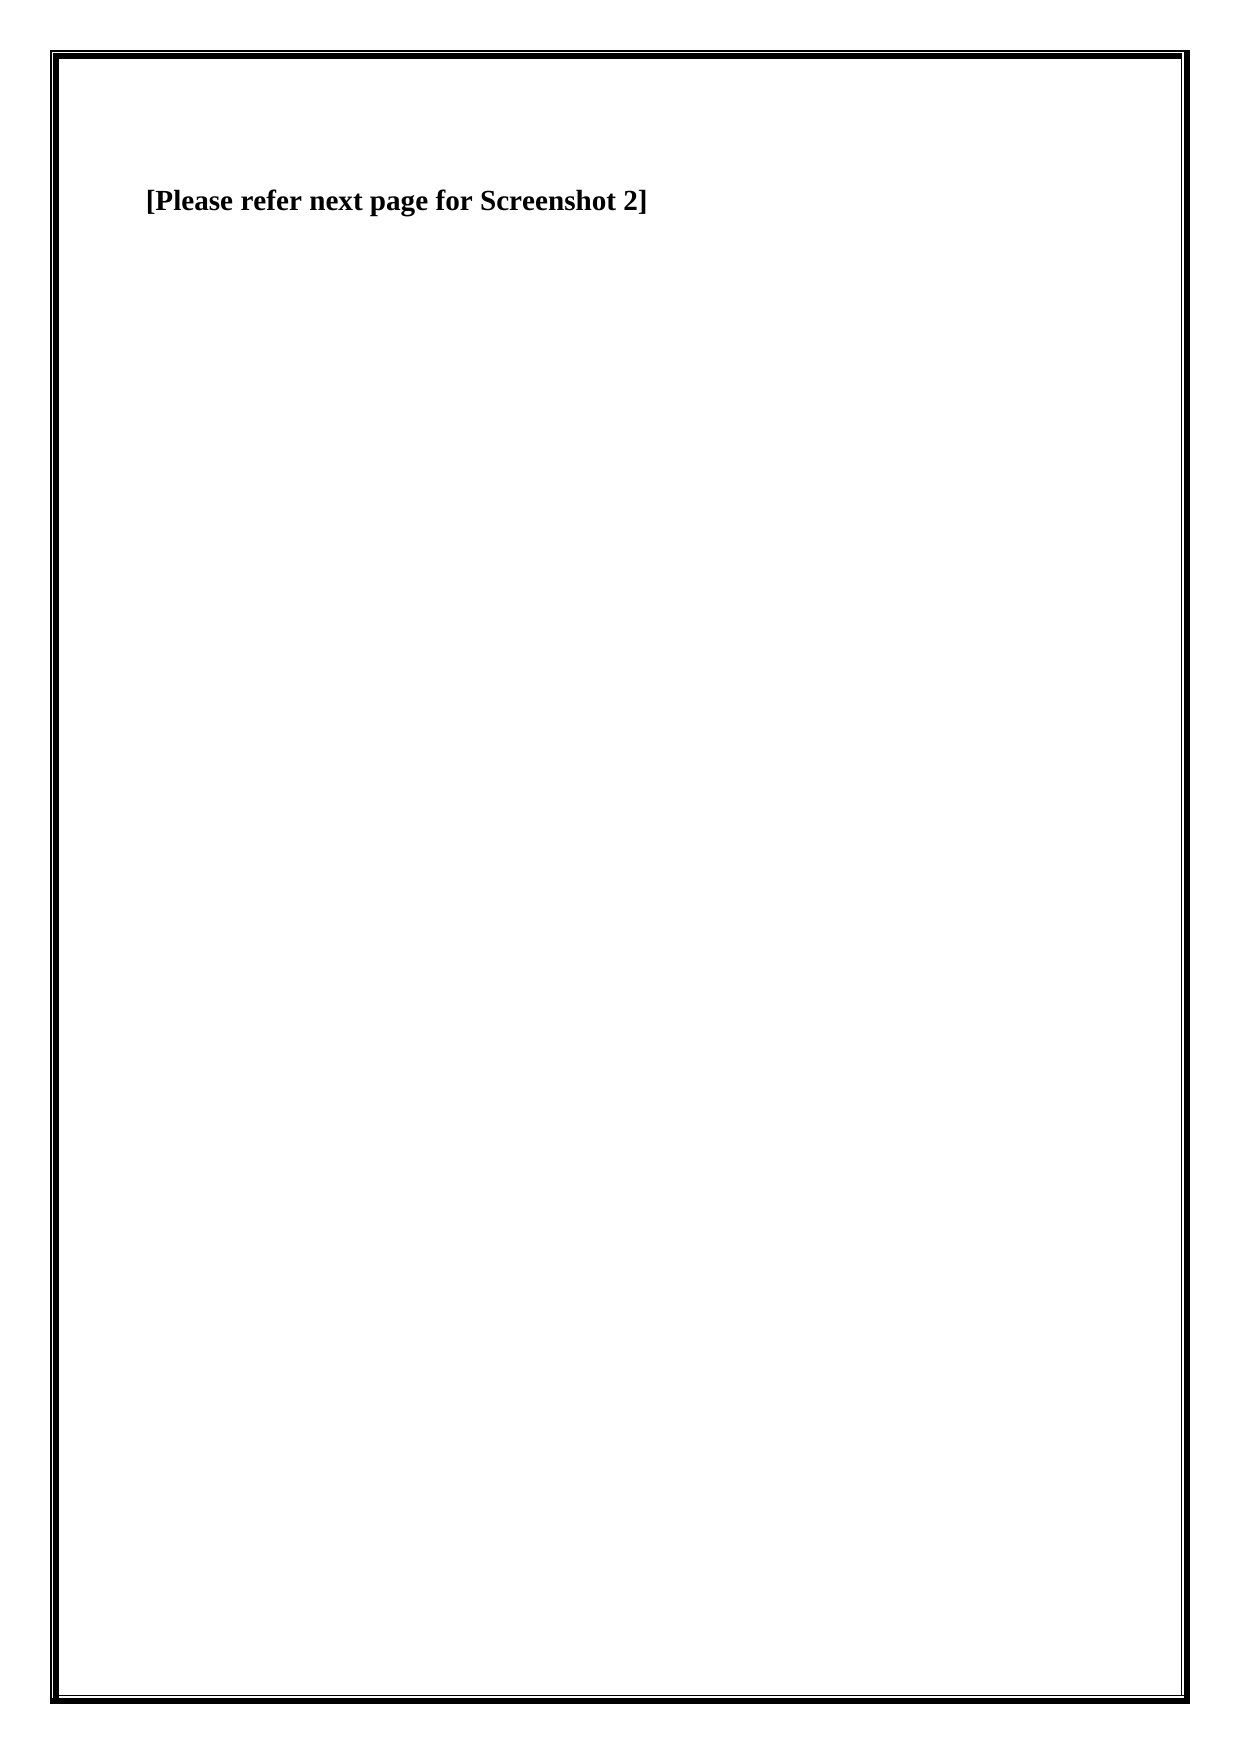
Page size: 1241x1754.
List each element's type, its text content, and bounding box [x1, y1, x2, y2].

list [Please refer next page for Screenshot 2] [146, 183, 1137, 217]
